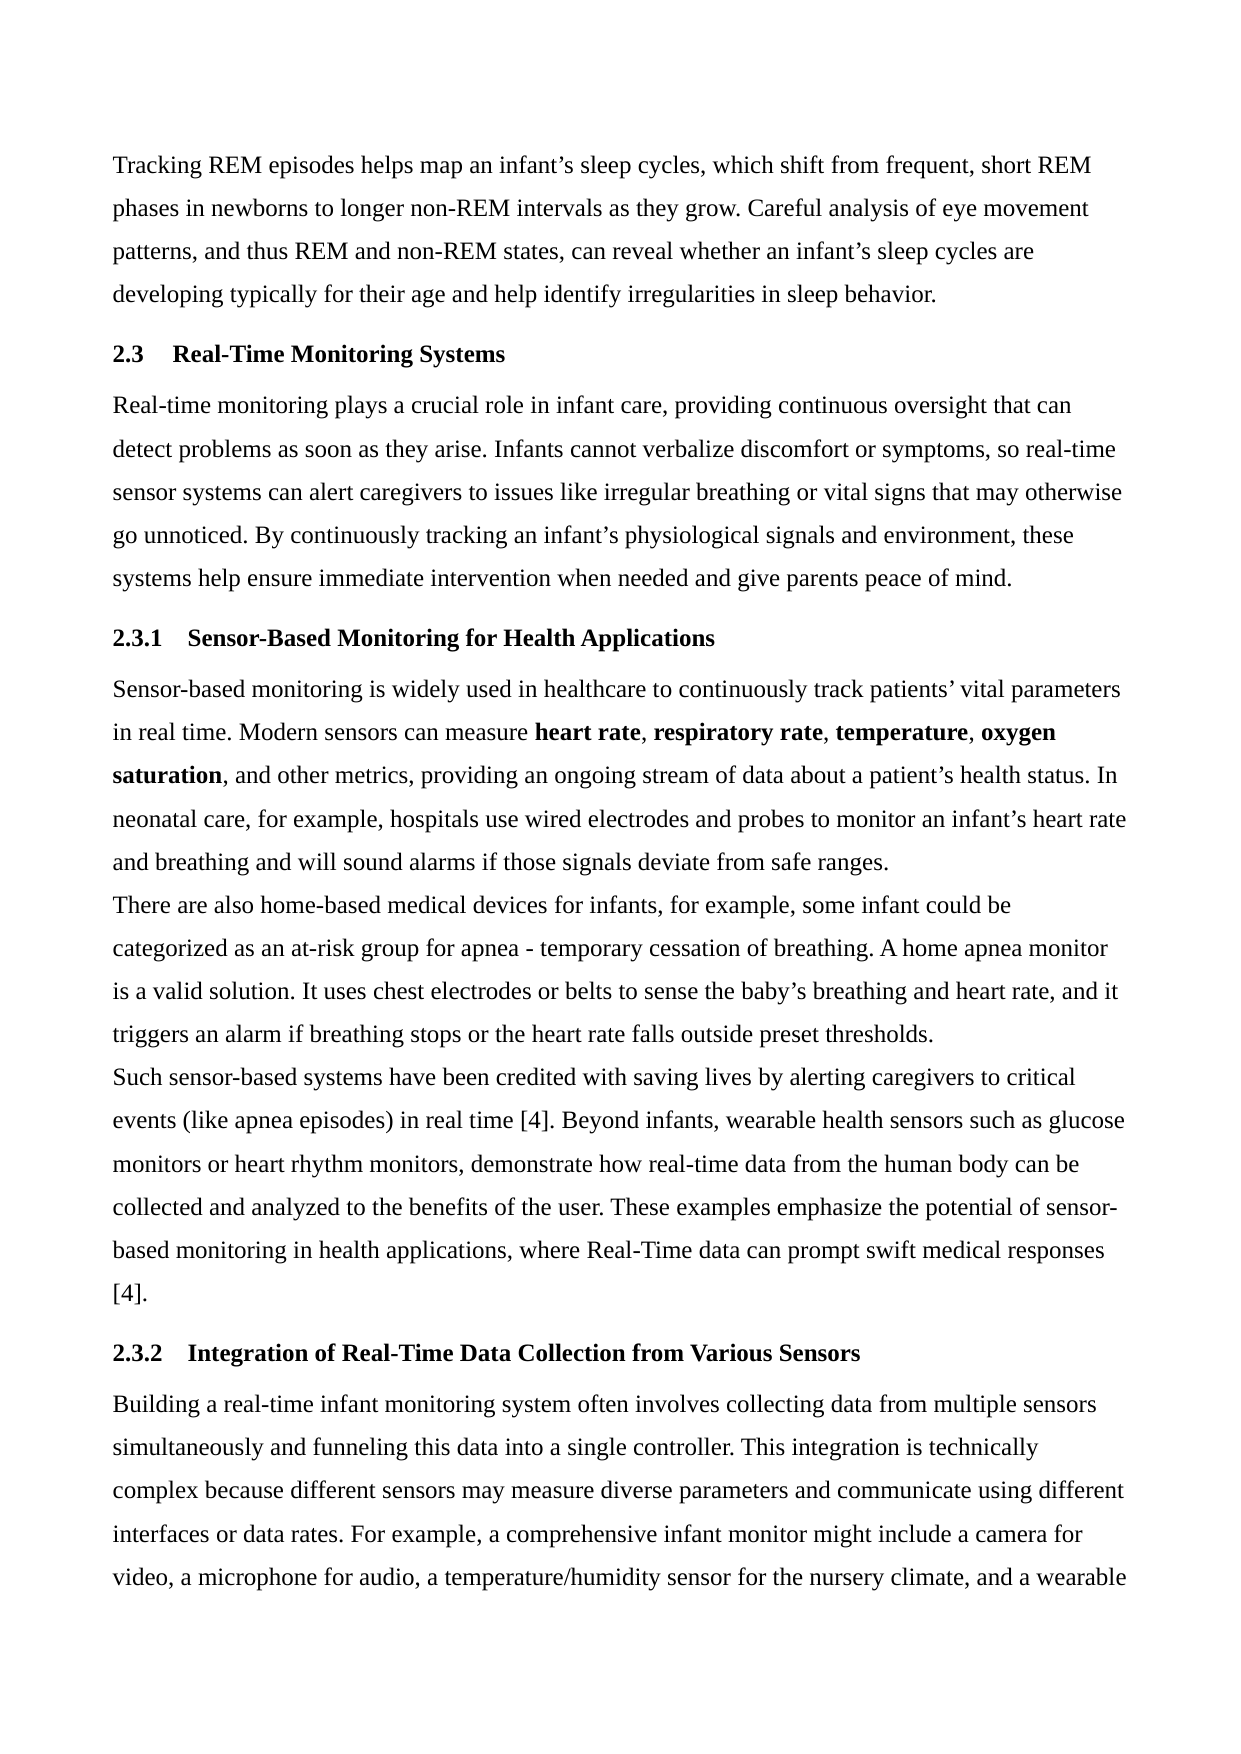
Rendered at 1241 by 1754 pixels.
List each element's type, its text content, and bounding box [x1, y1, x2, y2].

text Tracking REM episodes helps map an infant’s sleep cycles, which shift from frequent, short REM phases in newborns to longer non-REM intervals as they grow. Careful analysis of eye movement patterns, and thus REM and non-REM states, can reveal whether an infant’s sleep cycles are developing typically for their age and help identify irregularities in sleep behavior. [112, 150, 1128, 308]
text Sensor-based monitoring is widely used in healthcare to continuously track patients’ vital parameters in real time. Modern sensors can measure heart rate, respiratory rate, temperature, oxygen saturation, and other metrics, providing an ongoing stream of data about a patient’s health status. In neonatal care, for example, hospitals use wired electrodes and probes to monitor an infant’s heart rate and breathing and will sound alarms if those signals deviate from safe ranges. There are also home-based medical devices for infants, for example, some infant could be categorized as an at-risk group for apnea - temporary cessation of breathing. A home apnea monitor is a valid solution. It uses chest electrodes or belts to sense the baby’s breathing and heart rate, and it triggers an alarm if breathing stops or the heart rate falls outside preset thresholds. Such sensor-based systems have been credited with saving lives by alerting caregivers to critical events (like apnea episodes) in real time [4]. Beyond infants, wearable health sensors such as glucose monitors or heart rhythm monitors, demonstrate how real-time data from the human body can be collected and analyzed to the benefits of the user. These examples emphasize the potential of sensor-based monitoring in health applications, where Real-Time data can prompt swift medical responses [4]. [112, 674, 1128, 1307]
subtitle Real-Time Monitoring Systems [112, 339, 1128, 368]
subtitle Sensor-Based Monitoring for Health Applications [112, 623, 1128, 652]
text Real-time monitoring plays a crucial role in infant care, providing continuous oversight that can detect problems as soon as they arise. Infants cannot verbalize discomfort or symptoms, so real-time sensor systems can alert caregivers to issues like irregular breathing or vital signs that may otherwise go unnoticed. By continuously tracking an infant’s physiological signals and environment, these systems help ensure immediate intervention when needed and give parents peace of mind. [112, 391, 1128, 592]
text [112, 1389, 1128, 1591]
subtitle Integration of Real-Time Data Collection from Various Sensors [112, 1338, 1128, 1367]
